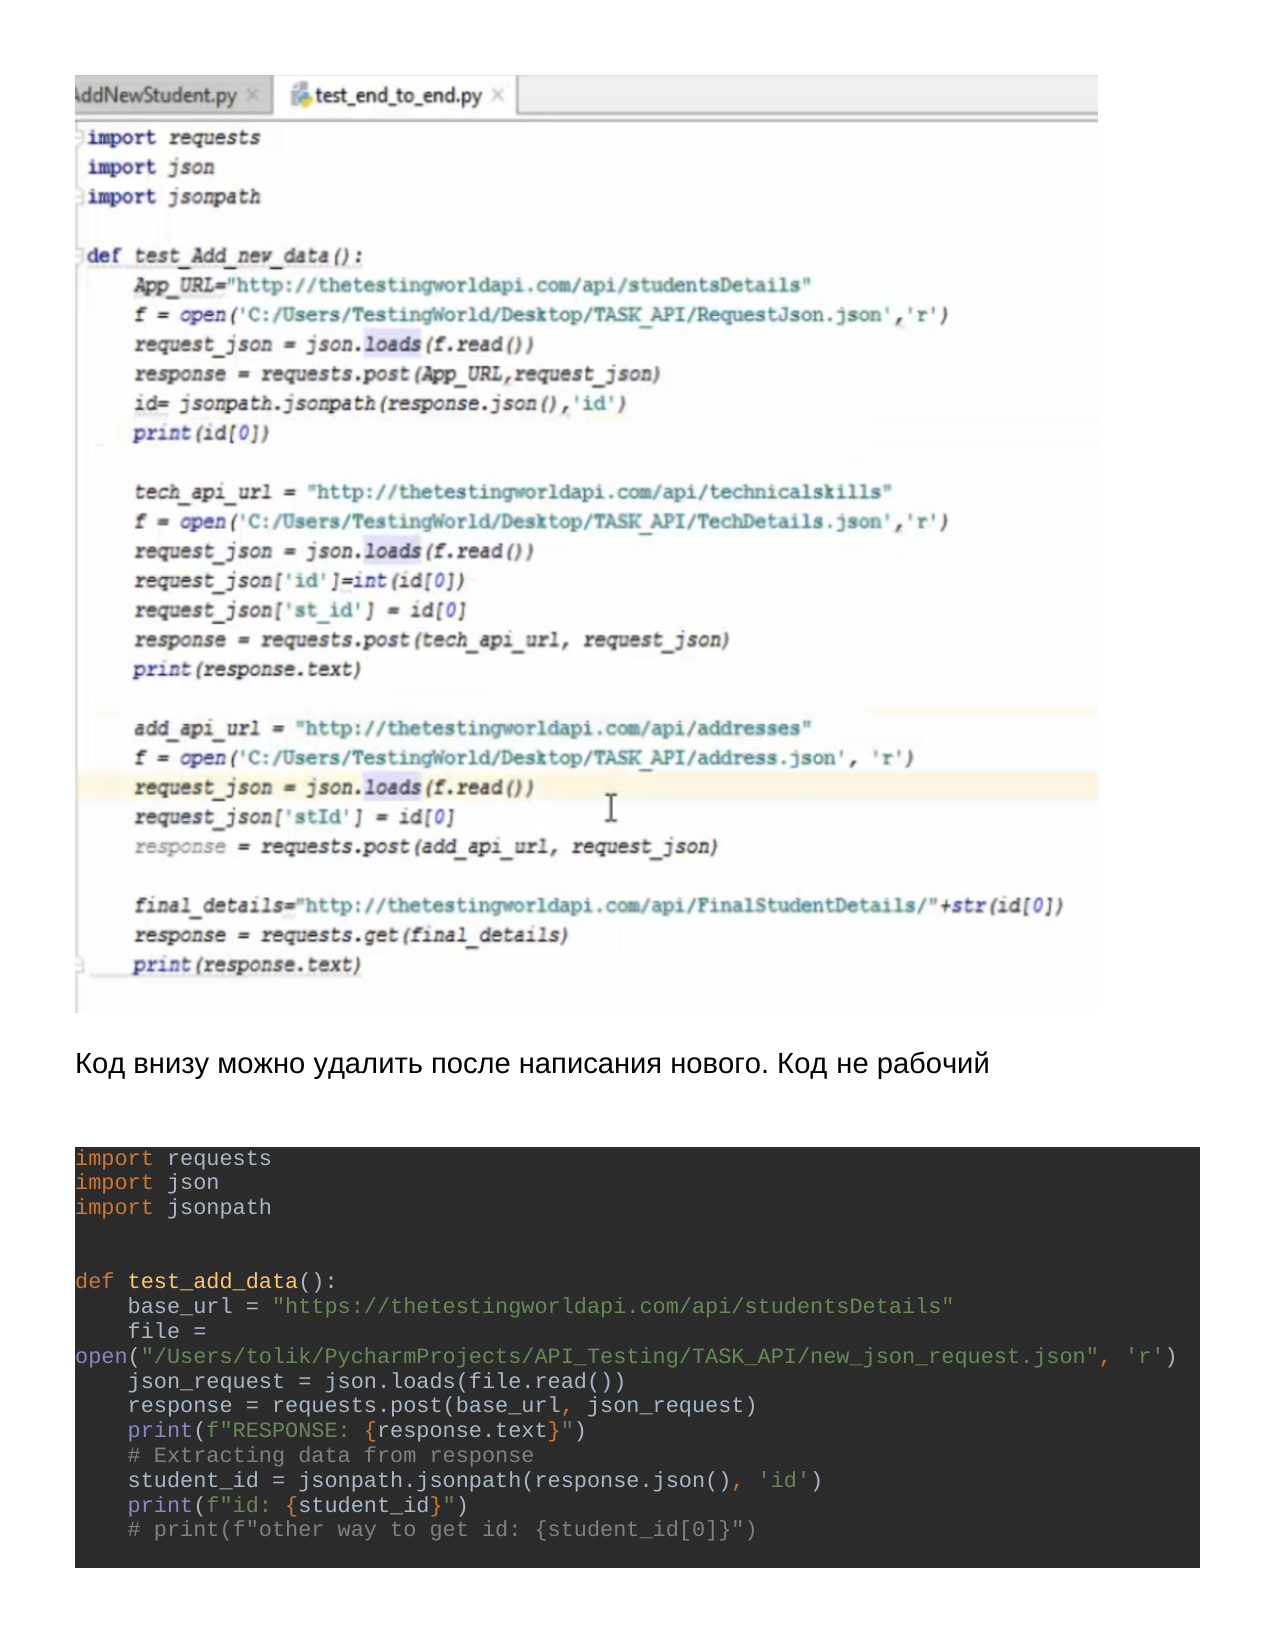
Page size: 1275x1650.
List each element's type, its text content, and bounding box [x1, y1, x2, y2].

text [75, 1147, 1200, 1568]
picture [75, 75, 1098, 1013]
text Код внизу можно удалить после написания нового. Код не рабочий [75, 1046, 1200, 1079]
